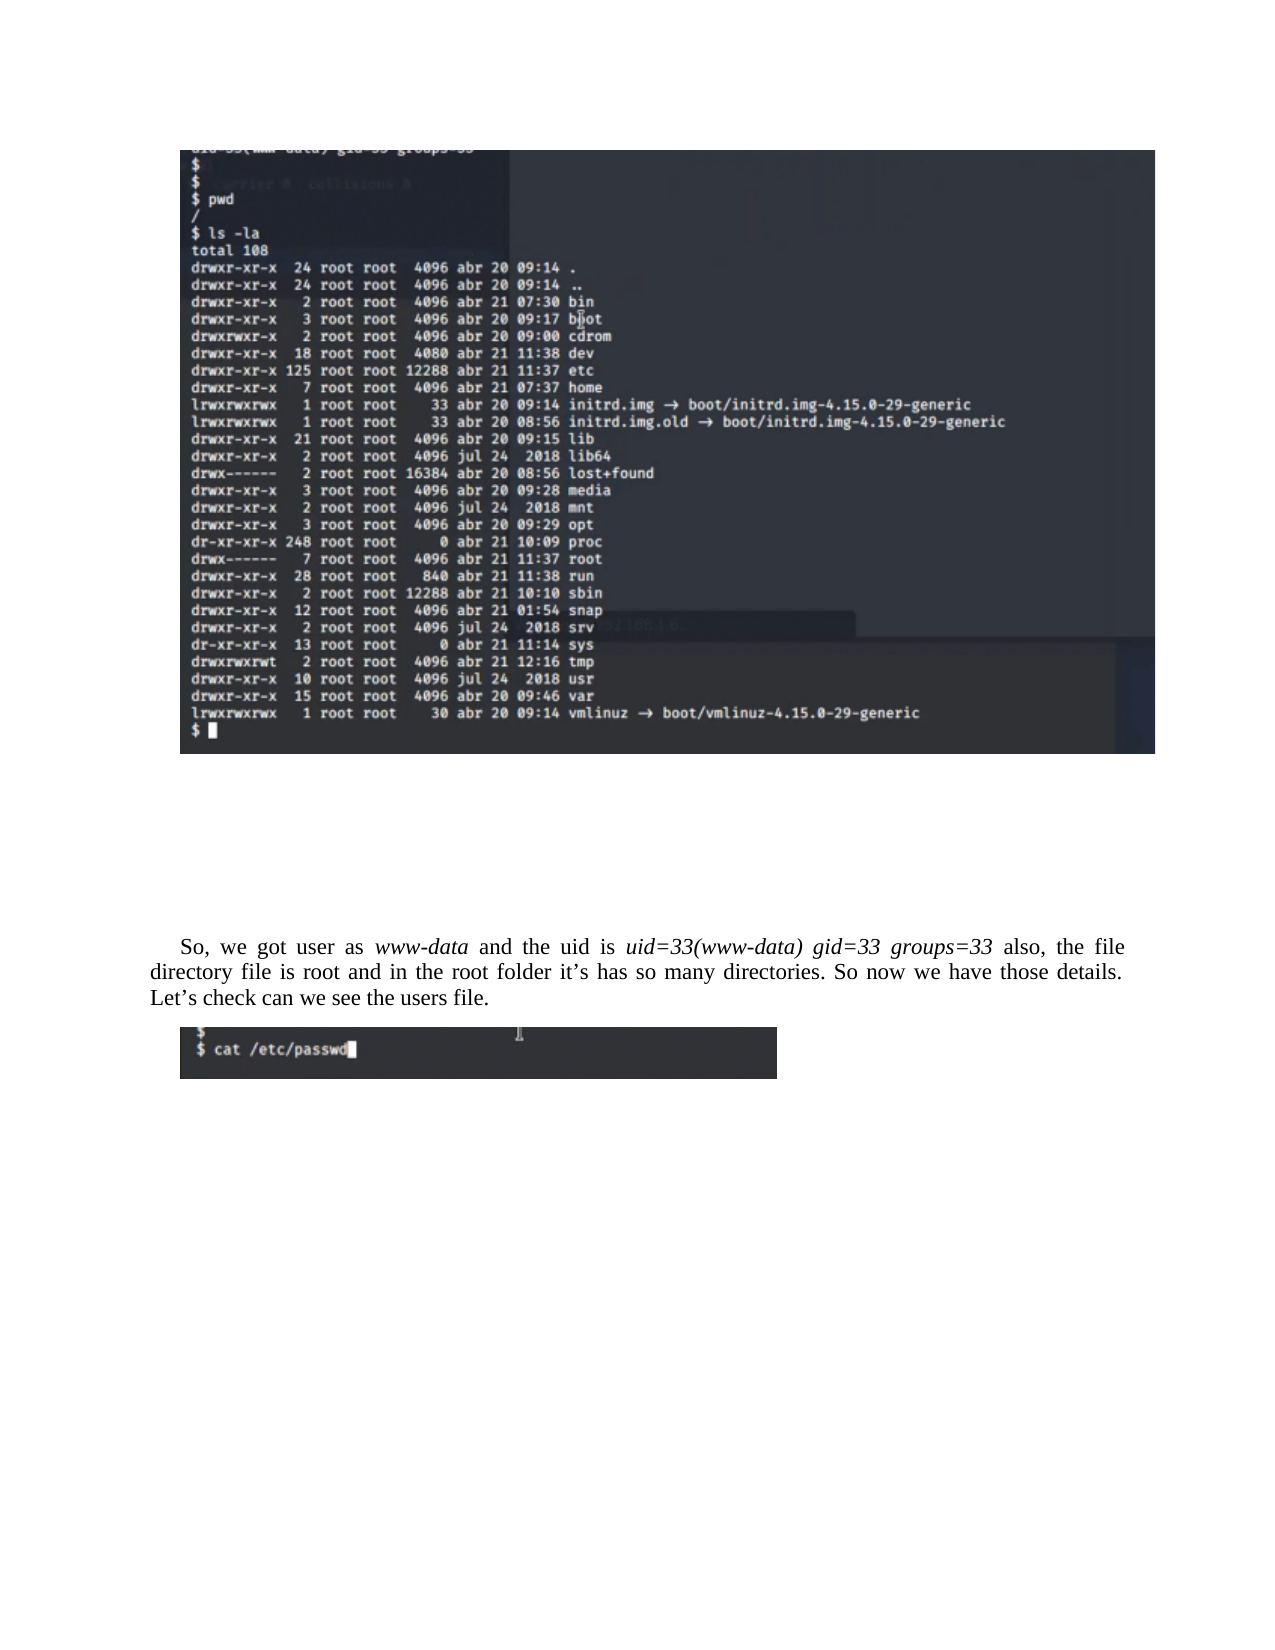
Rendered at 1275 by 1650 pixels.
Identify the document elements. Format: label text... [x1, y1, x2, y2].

picture [180, 1027, 777, 1079]
text So, we got user as www-data and the uid is uid=33(www-data) gid=33 groups=33 also, the file directory file is root and in the root folder it’s has so many directories. So now we have those details. Let’s check can we see the users file. [150, 935, 1125, 1010]
picture [180, 150, 1155, 754]
